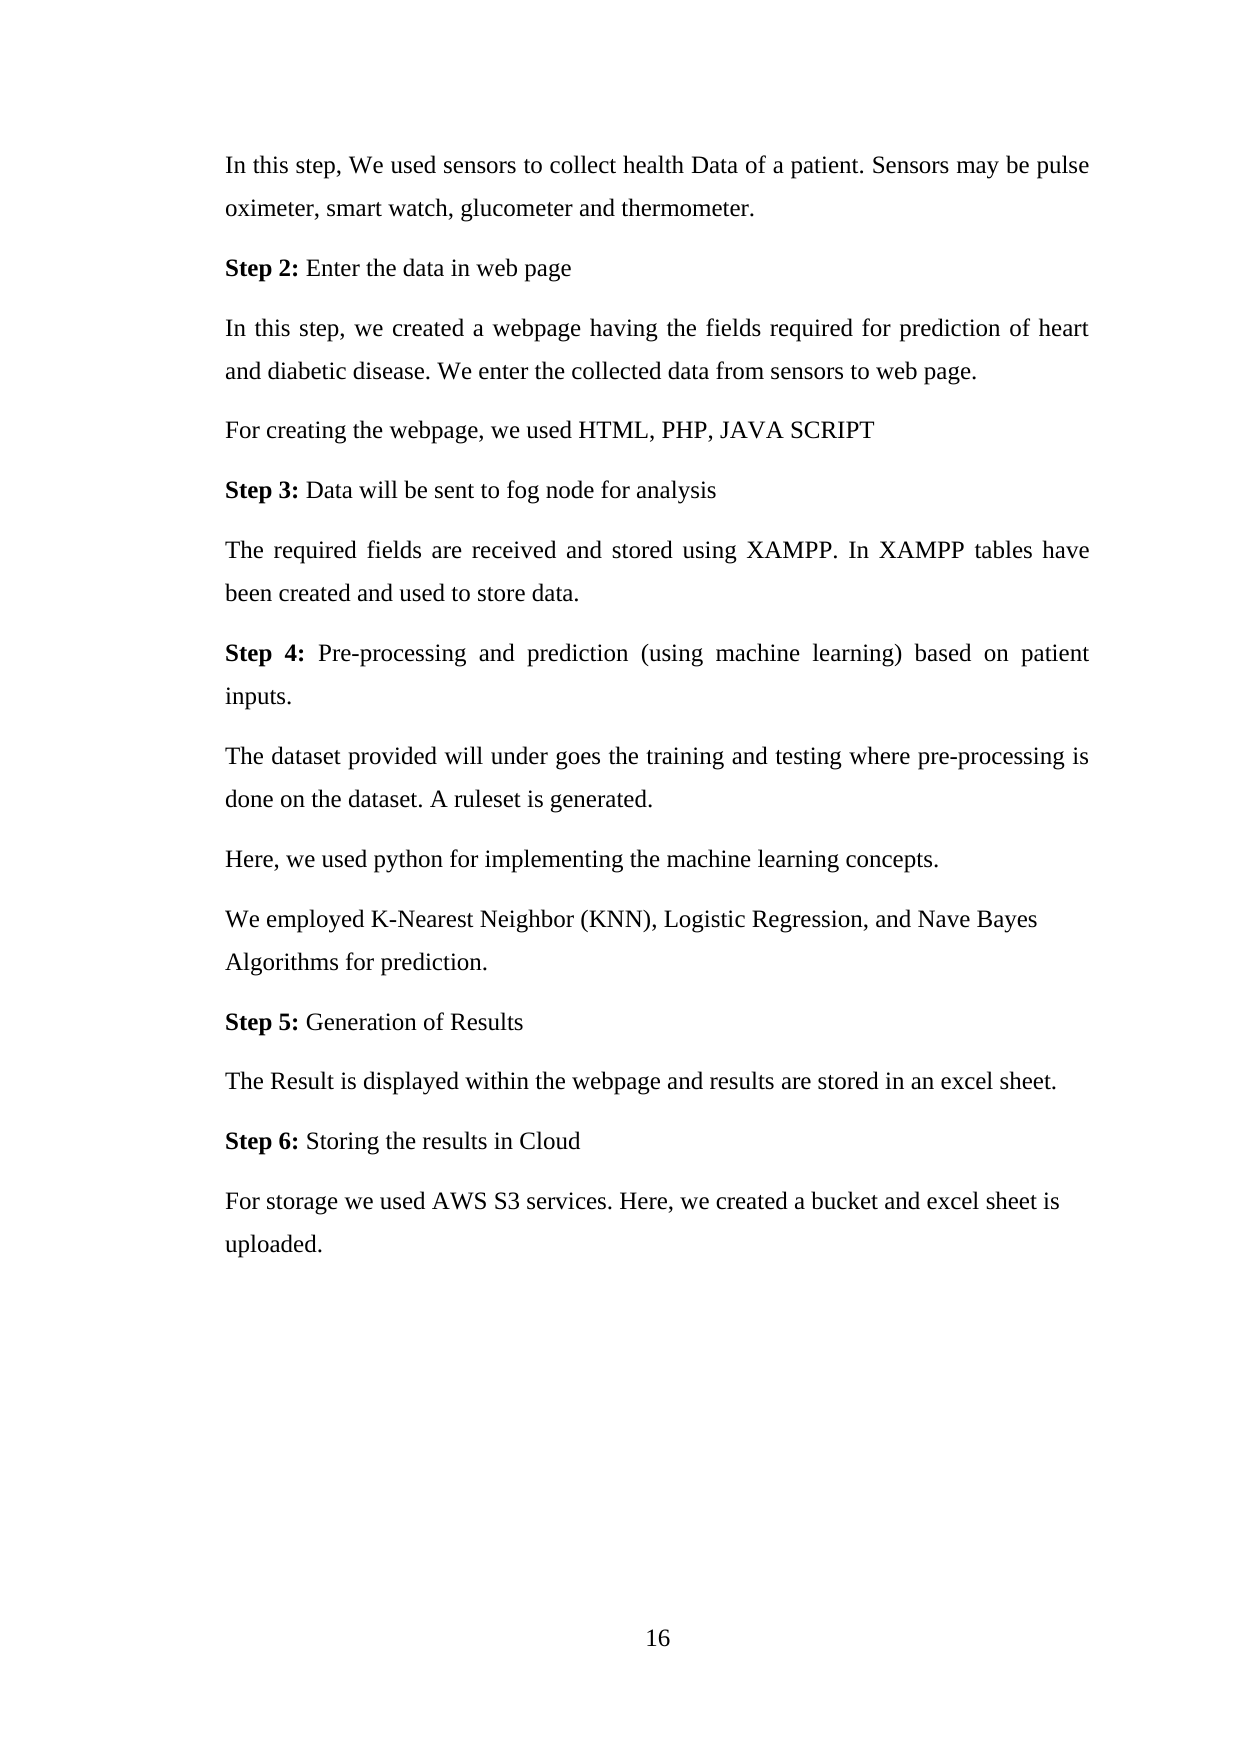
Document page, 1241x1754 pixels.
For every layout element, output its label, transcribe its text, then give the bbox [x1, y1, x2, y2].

text Here, we used python for implementing the machine learning concepts. [225, 844, 1090, 873]
text The Result is displayed within the webpage and results are stored in an excel sheet. [225, 1066, 1090, 1095]
text Step 5: Generation of Results [225, 1007, 1090, 1035]
text Step 3: Data will be sent to fog node for analysis [225, 475, 1090, 504]
text In this step, We used sensors to collect health Data of a patient. Sensors may be pulse oximeter, smart watch, glucometer and thermometer. [225, 150, 1090, 222]
text Step 2: Enter the data in web page [225, 253, 1090, 282]
text The dataset provided will under goes the training and testing where pre-processing is done on the dataset. A ruleset is generated. [225, 741, 1090, 813]
text Step 4: Pre-processing and prediction (using machine learning) based on patient inputs. [225, 638, 1090, 710]
text For storage we used AWS S3 services. Here, we created a bucket and excel sheet is uploaded. [225, 1186, 1090, 1258]
text The required fields are received and stored using XAMPP. In XAMPP tables have been created and used to store data. [225, 535, 1090, 607]
text For creating the webpage, we used HTML, PHP, JAVA SCRIPT [225, 416, 1090, 444]
text In this step, we created a webpage having the fields required for prediction of heart and diabetic disease. We enter the collected data from sensors to web page. [225, 313, 1090, 384]
text We employed K-Nearest Neighbor (KNN), Logistic Regression, and Nave Bayes Algorithms for prediction. [225, 904, 1090, 976]
text Step 6: Storing the results in Cloud [225, 1126, 1090, 1155]
